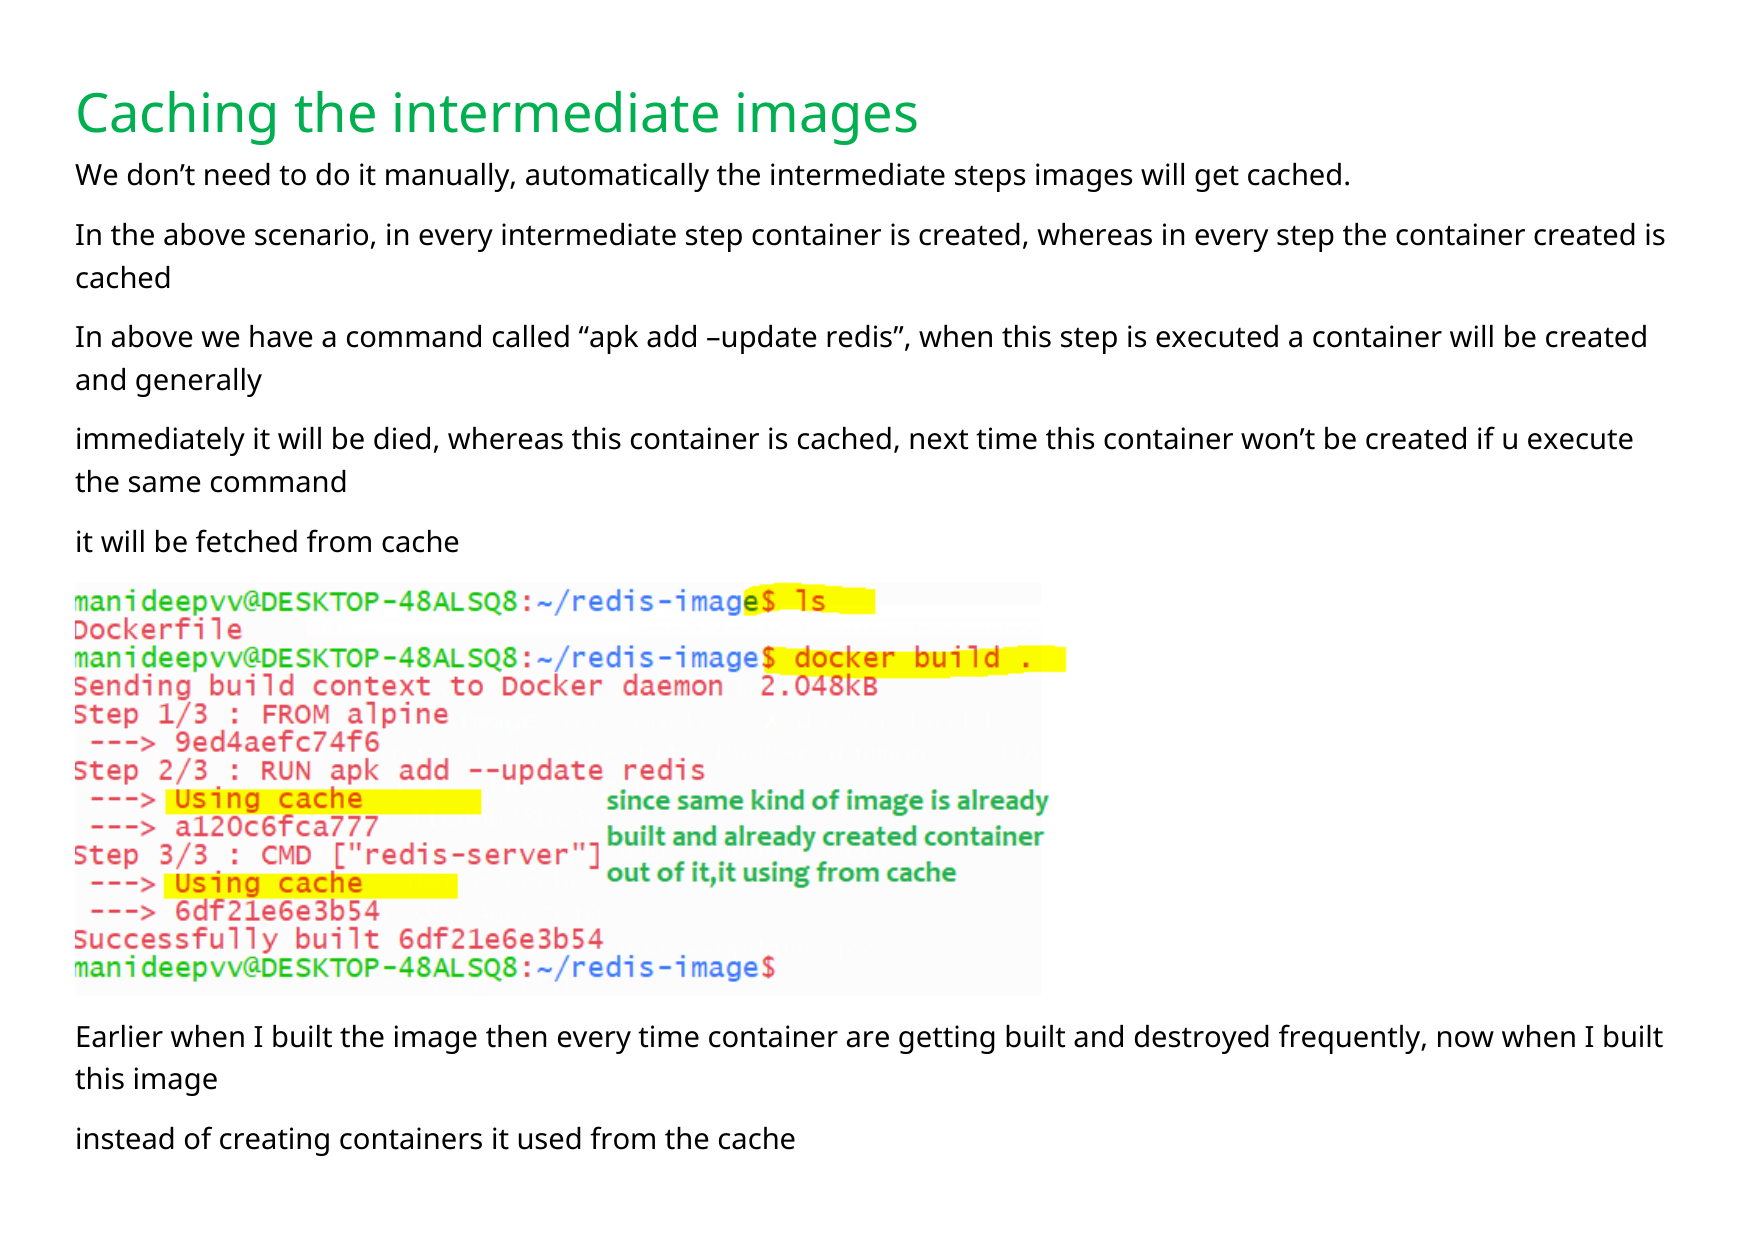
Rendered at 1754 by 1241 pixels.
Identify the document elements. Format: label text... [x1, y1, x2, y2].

text instead of creating containers it used from the cache [75, 1118, 1679, 1158]
text Caching the intermediate images [75, 75, 1679, 149]
text We don’t need to do it manually, automatically the intermediate steps images will get cached. [75, 154, 1679, 194]
text In above we have a command called “apk add –update redis”, when this step is executed a container will be created and generally [75, 316, 1679, 399]
text Earlier when I built the image then every time container are getting built and destroyed frequently, now when I built this image [75, 1016, 1679, 1098]
text immediately it will be died, whereas this container is cached, next time this container won’t be created if u execute the same command [75, 419, 1679, 501]
text In the above scenario, in every intermediate step container is created, whereas in every step the container created is cached [75, 214, 1679, 297]
text it will be fetched from cache [75, 521, 1679, 561]
picture [75, 580, 1071, 996]
